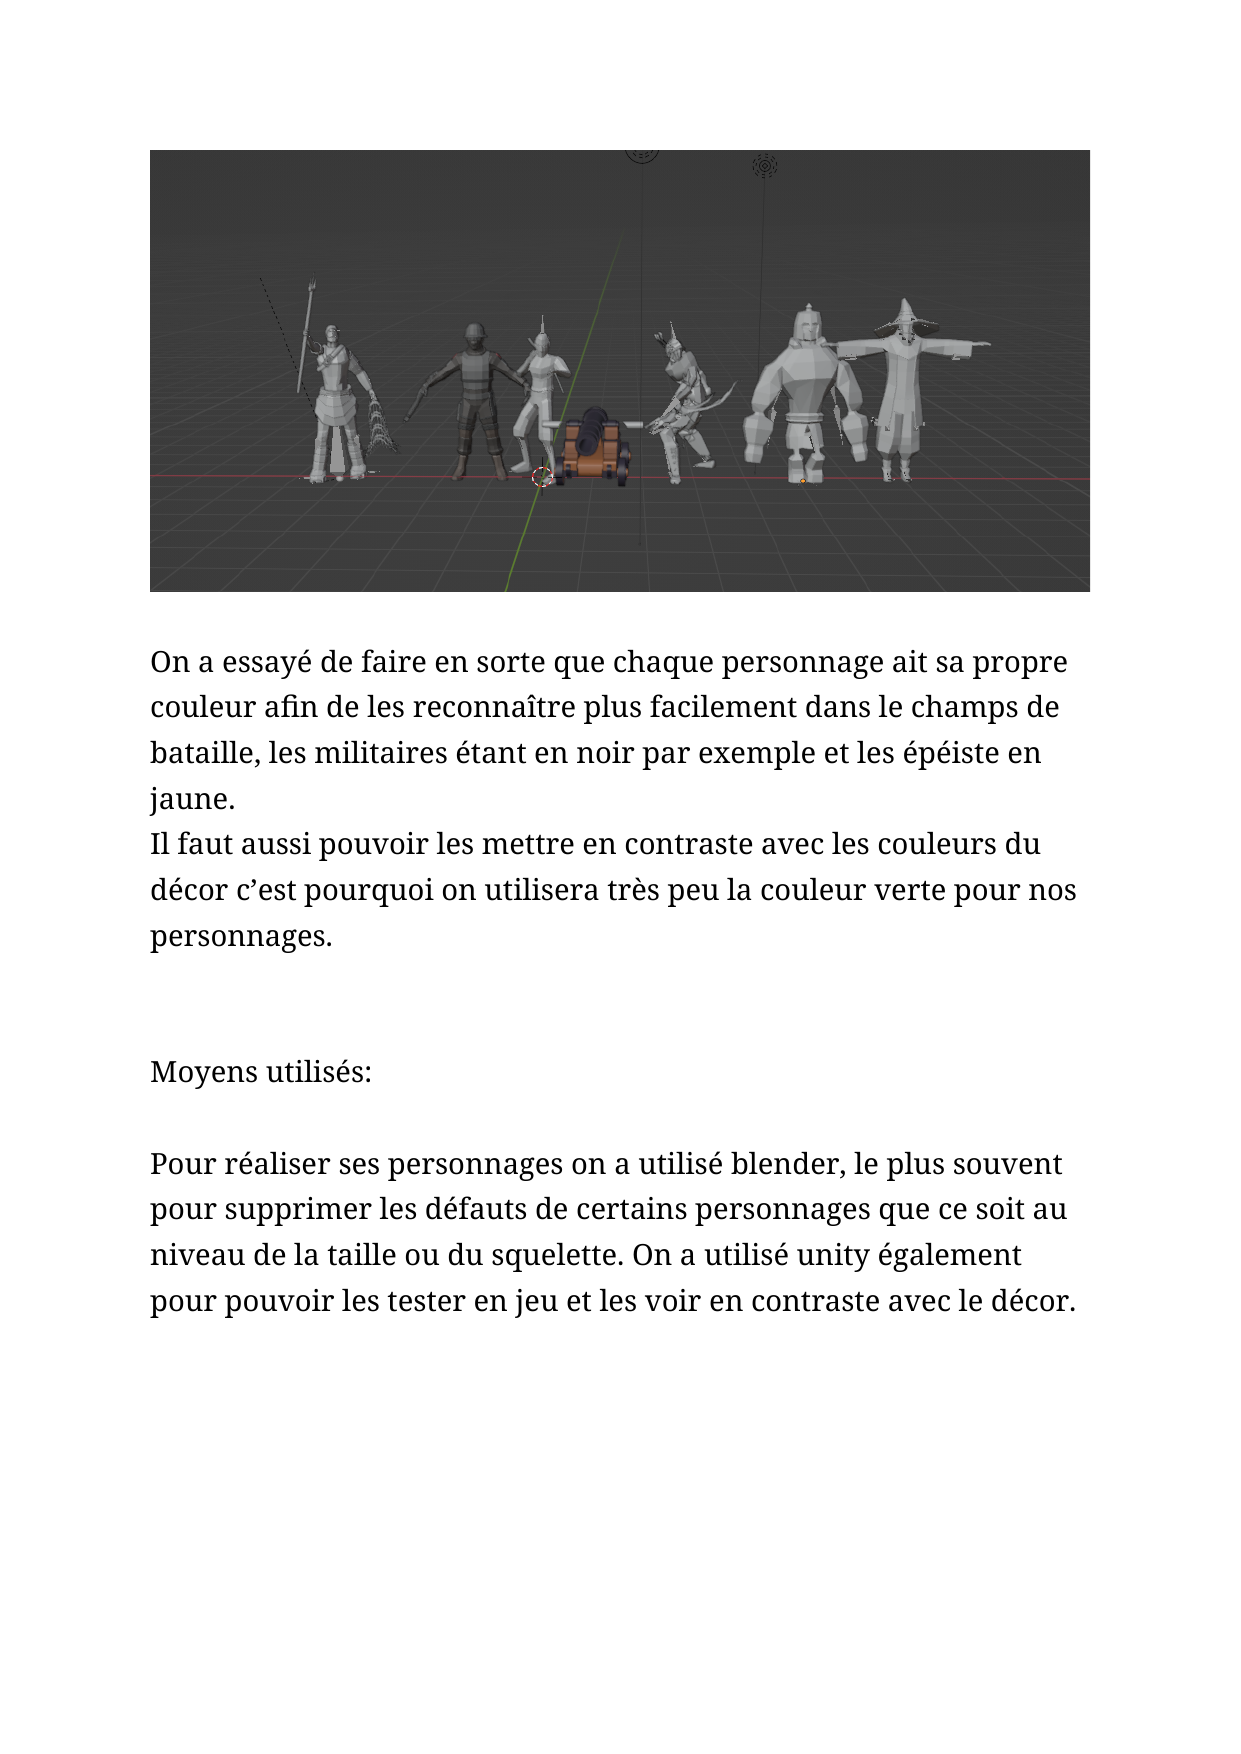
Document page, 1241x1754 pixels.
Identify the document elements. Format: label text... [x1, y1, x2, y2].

text On a essayé de faire en sorte que chaque personnage ait sa propre couleur afin de les reconnaître plus facilement dans le champs de bataille, les militaires étant en noir par exemple et les épéiste en jaune. [150, 641, 1090, 818]
picture [150, 150, 1091, 592]
text Moyens utilisés: [150, 1052, 1090, 1091]
text Il faut aussi pouvoir les mettre en contraste avec les couleurs du décor c’est pourquoi on utilisera très peu la couleur verte pour nos personnages. [150, 824, 1090, 954]
text Pour réaliser ses personnages on a utilisé blender, le plus souvent pour supprimer les défauts de certains personnages que ce soit au niveau de la taille ou du squelette. On a utilisé unity également pour pouvoir les tester en jeu et les voir en contraste avec le décor. [150, 1143, 1090, 1319]
